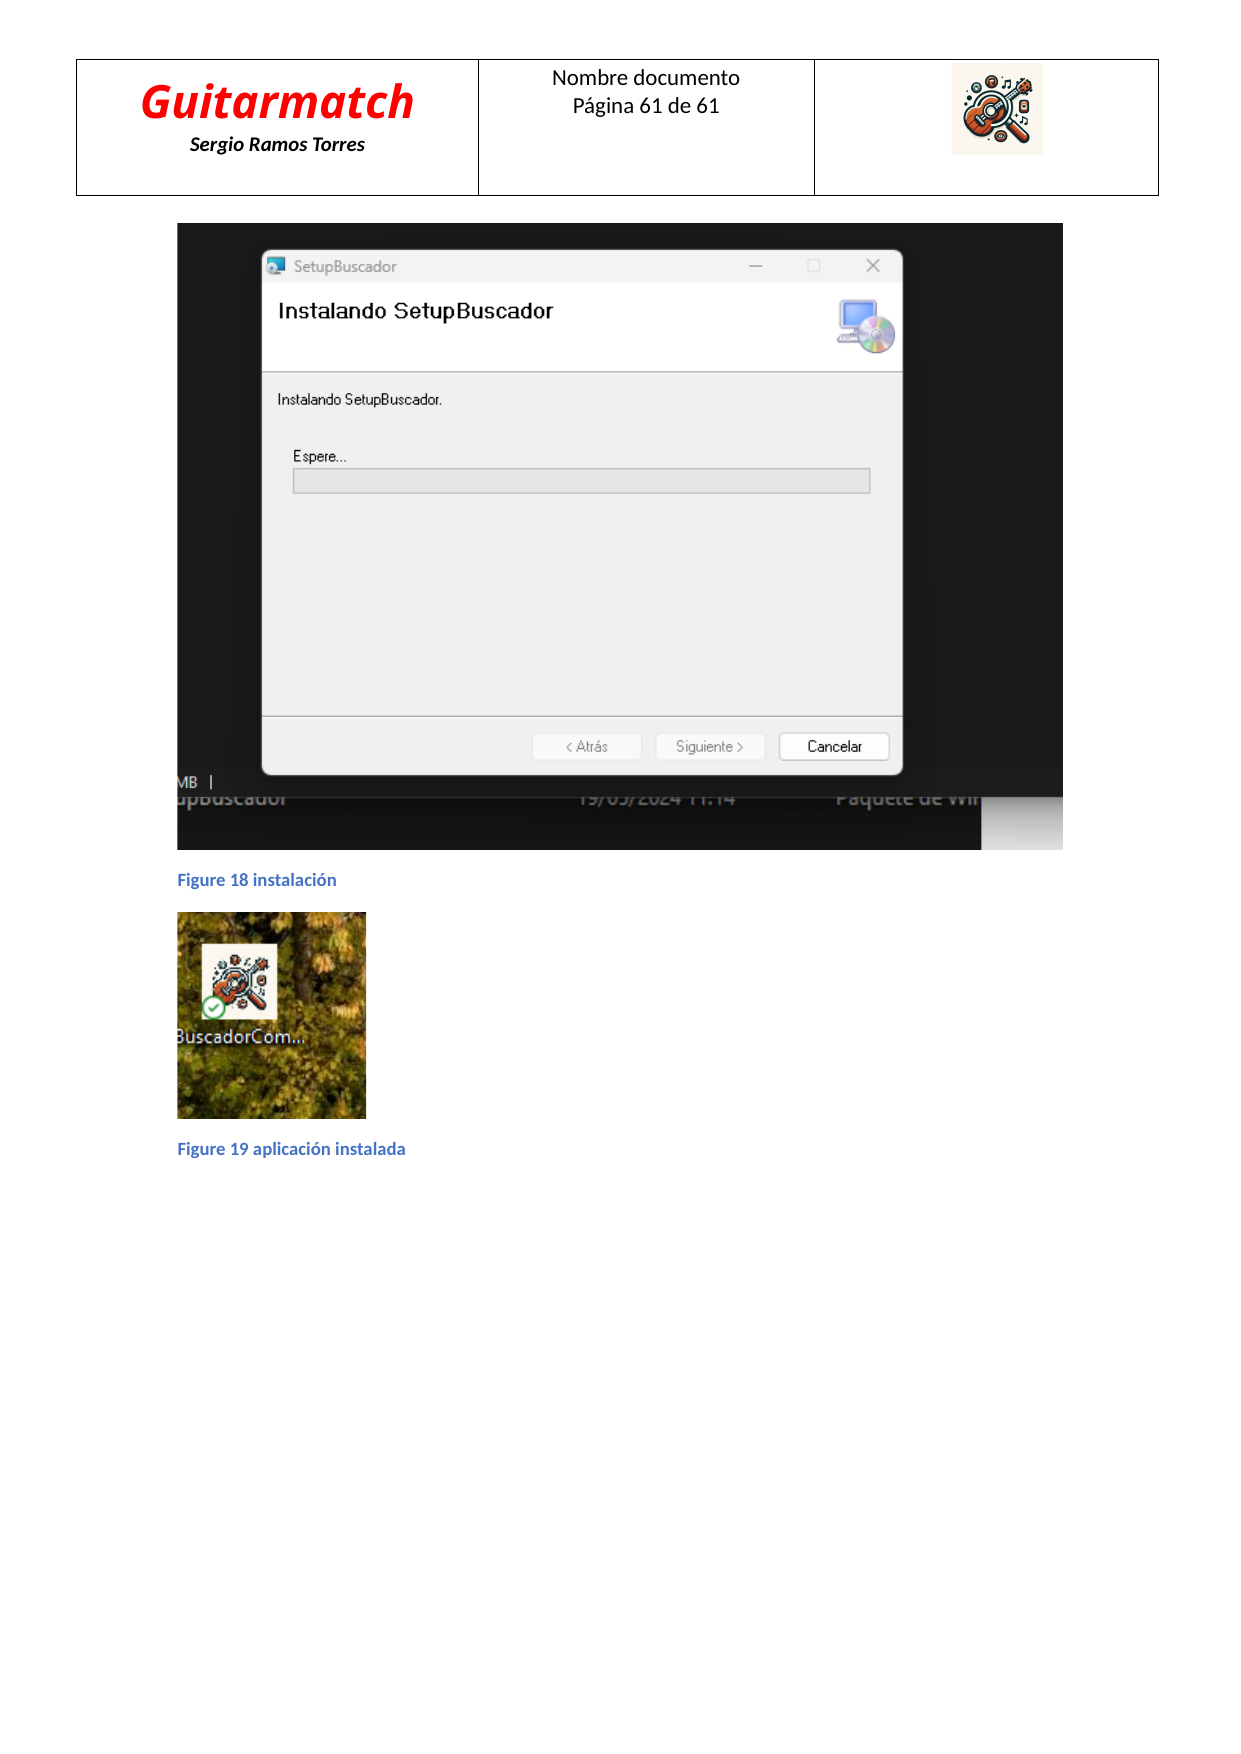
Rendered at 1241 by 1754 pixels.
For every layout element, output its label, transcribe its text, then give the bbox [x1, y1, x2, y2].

picture [177, 223, 1063, 850]
text Figure 19 aplicación instalada [177, 1137, 1063, 1160]
text Figure 18 instalación [177, 868, 1063, 891]
picture [951, 63, 1043, 155]
picture [177, 912, 367, 1119]
